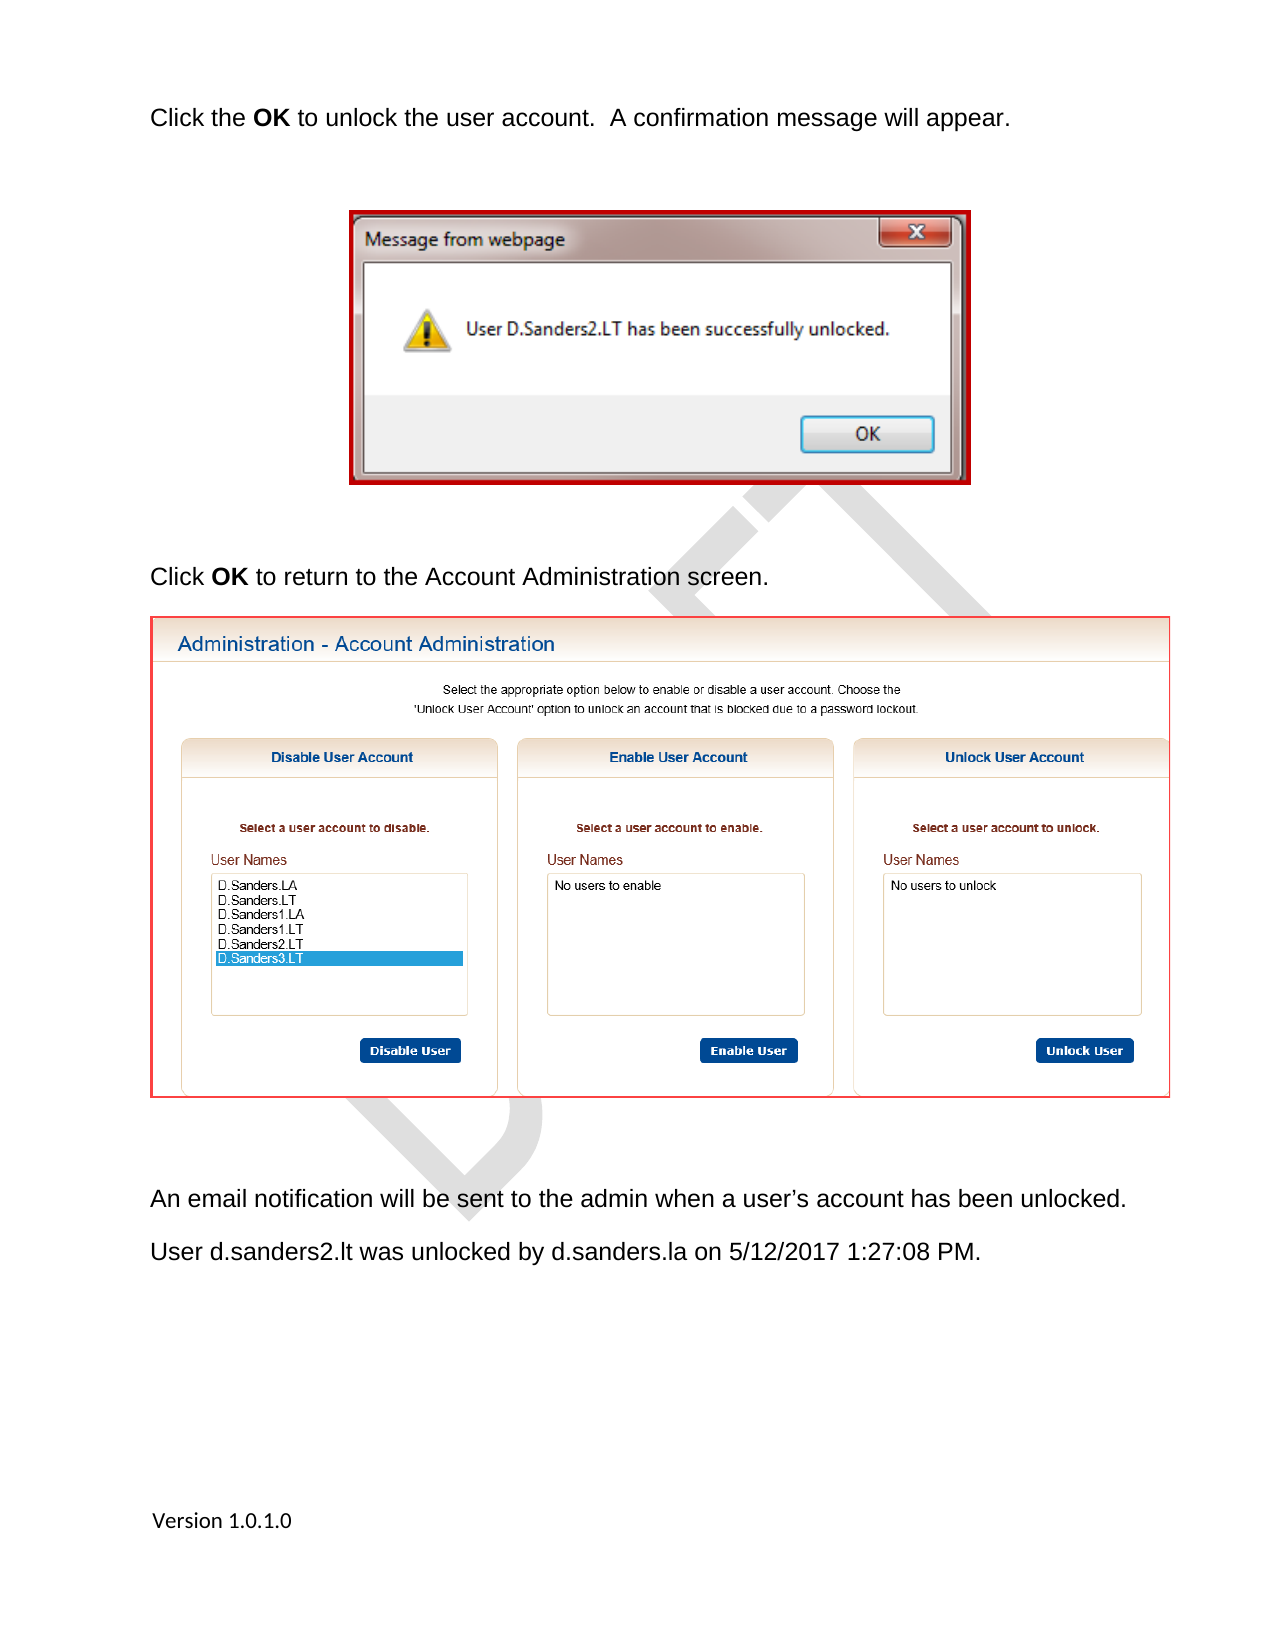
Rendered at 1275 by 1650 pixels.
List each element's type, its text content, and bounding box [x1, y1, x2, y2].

text Click the OK to unlock the user account. A confirmation message will appear. [150, 103, 1170, 132]
text An email notification will be sent to the admin when a user’s account has been unlocked. [150, 1183, 1170, 1212]
picture [349, 210, 971, 485]
picture [150, 616, 1171, 1098]
text User d.sanders2.lt was unlocked by d.sanders.la on 5/12/2017 1:27:08 PM. [150, 1237, 1170, 1266]
text Click OK to return to the Account Administration screen. [150, 562, 1170, 591]
